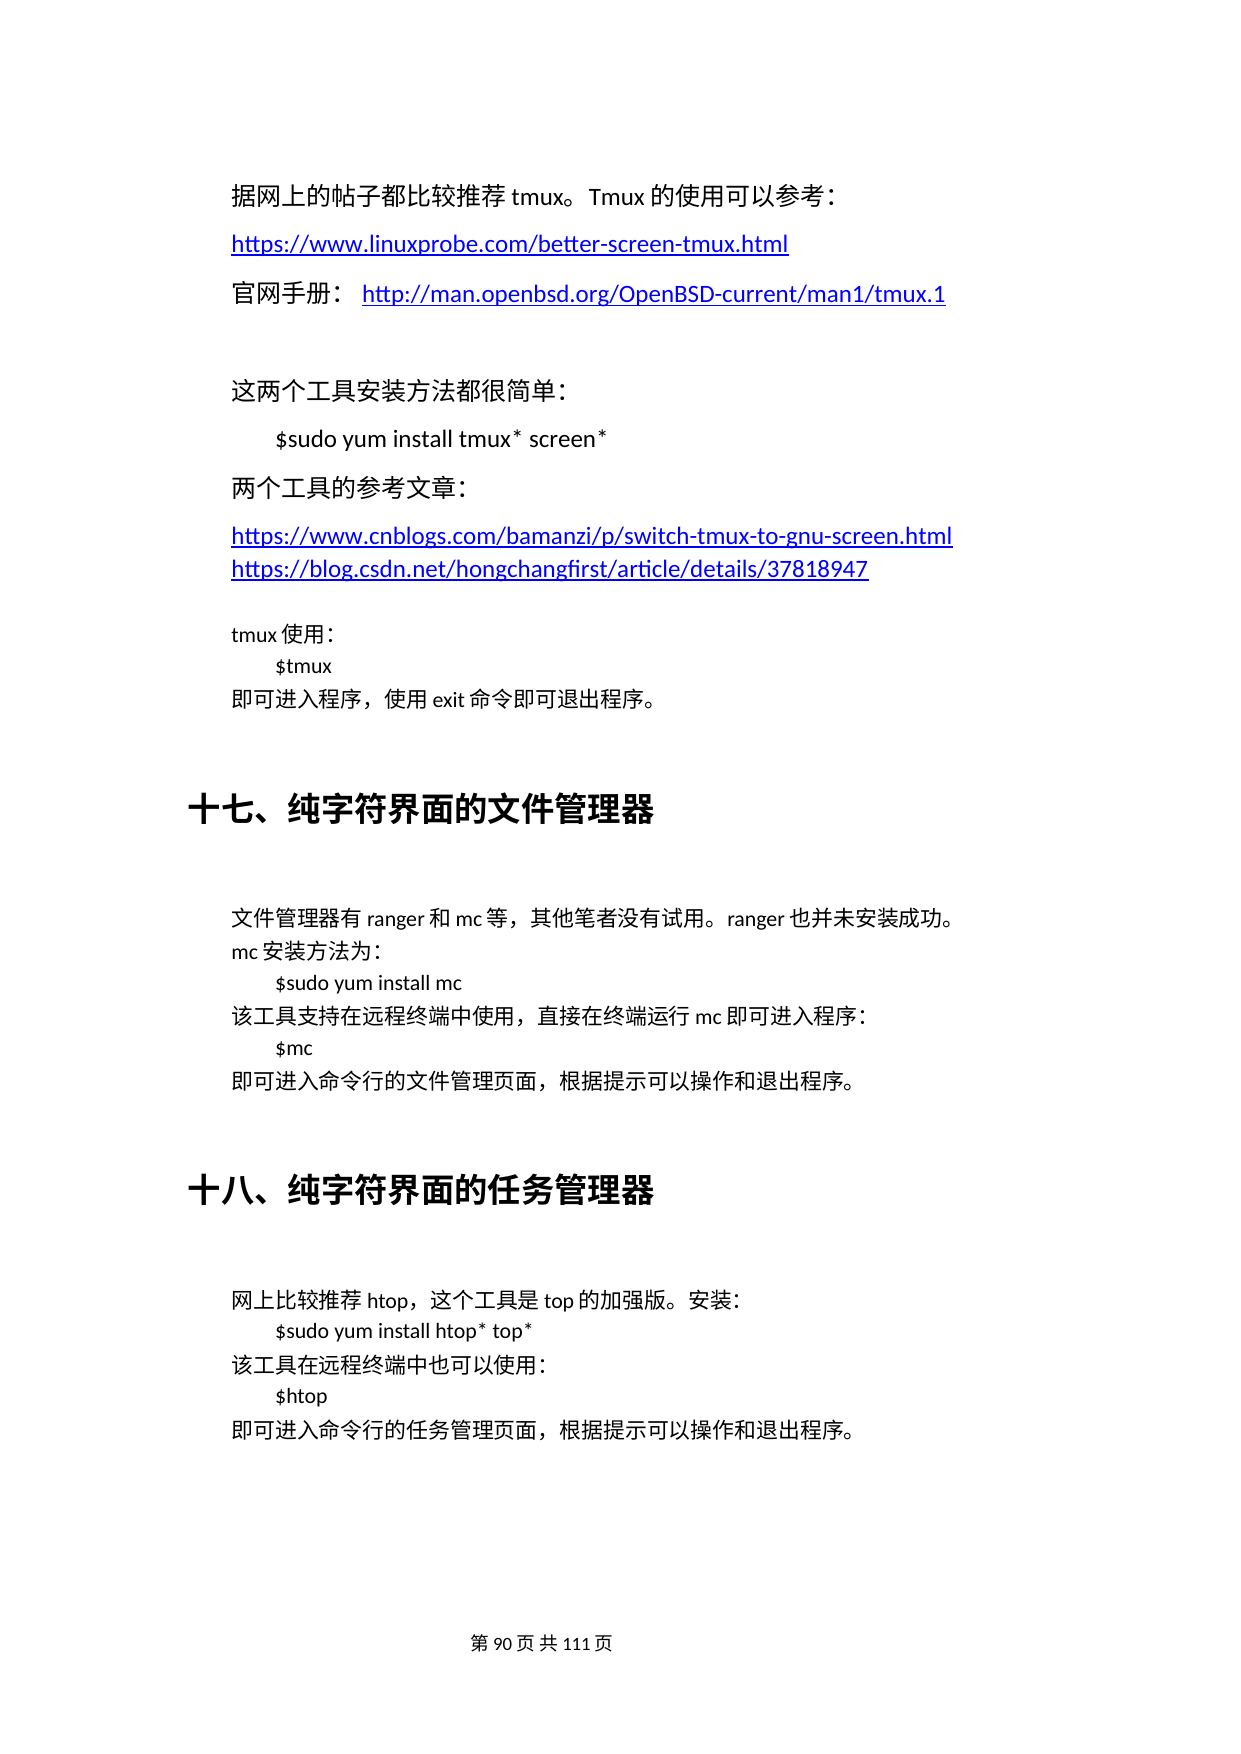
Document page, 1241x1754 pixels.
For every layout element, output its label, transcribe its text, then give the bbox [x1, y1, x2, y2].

text mc安装方法为： [187, 933, 1053, 966]
text 即可进入程序，使用exit命令即可退出程序。 [187, 682, 1053, 714]
text 该工具支持在远程终端中使用，直接在终端运行mc即可进入程序： [187, 998, 1053, 1031]
text https://www.cnblogs.com/bamanzi/p/switch-tmux-to-gnu-screen.html [187, 519, 1053, 552]
text 文件管理器有ranger和mc等，其他笔者没有试用。ranger也并未安装成功。 [187, 901, 1053, 933]
text 即可进入命令行的文件管理页面，根据提示可以操作和退出程序。 [187, 1063, 1053, 1096]
text tmux使用： [187, 617, 1053, 649]
text 这两个工具安装方法都很简单： [187, 357, 1053, 422]
text $tmux [187, 649, 1053, 682]
text 网上比较推荐htop，这个工具是top的加强版。安装： [187, 1282, 1053, 1315]
text 官网手册： http://man.openbsd.org/OpenBSD-current/man1/tmux.1 [187, 259, 1053, 324]
text $mc [187, 1031, 1053, 1063]
text $sudo yum install tmux* screen* [187, 422, 1053, 454]
text https://blog.csdn.net/hongchangfirst/article/details/37818947 [187, 552, 1053, 584]
text 该工具在远程终端中也可以使用： [187, 1347, 1053, 1380]
subtitle 十七、纯字符界面的文件管理器 [187, 774, 1053, 839]
text 即可进入命令行的任务管理页面，根据提示可以操作和退出程序。 [187, 1412, 1053, 1445]
text 据网上的帖子都比较推荐tmux。Tmux的使用可以参考： [187, 162, 1053, 227]
subtitle 十八、纯字符界面的任务管理器 [187, 1155, 1053, 1220]
text $htop [187, 1380, 1053, 1412]
text 两个工具的参考文章： [187, 454, 1053, 519]
text https://www.linuxprobe.com/better-screen-tmux.html [187, 227, 1053, 259]
text $sudo yum install htop* top* [187, 1315, 1053, 1347]
text $sudo yum install mc [187, 966, 1053, 998]
